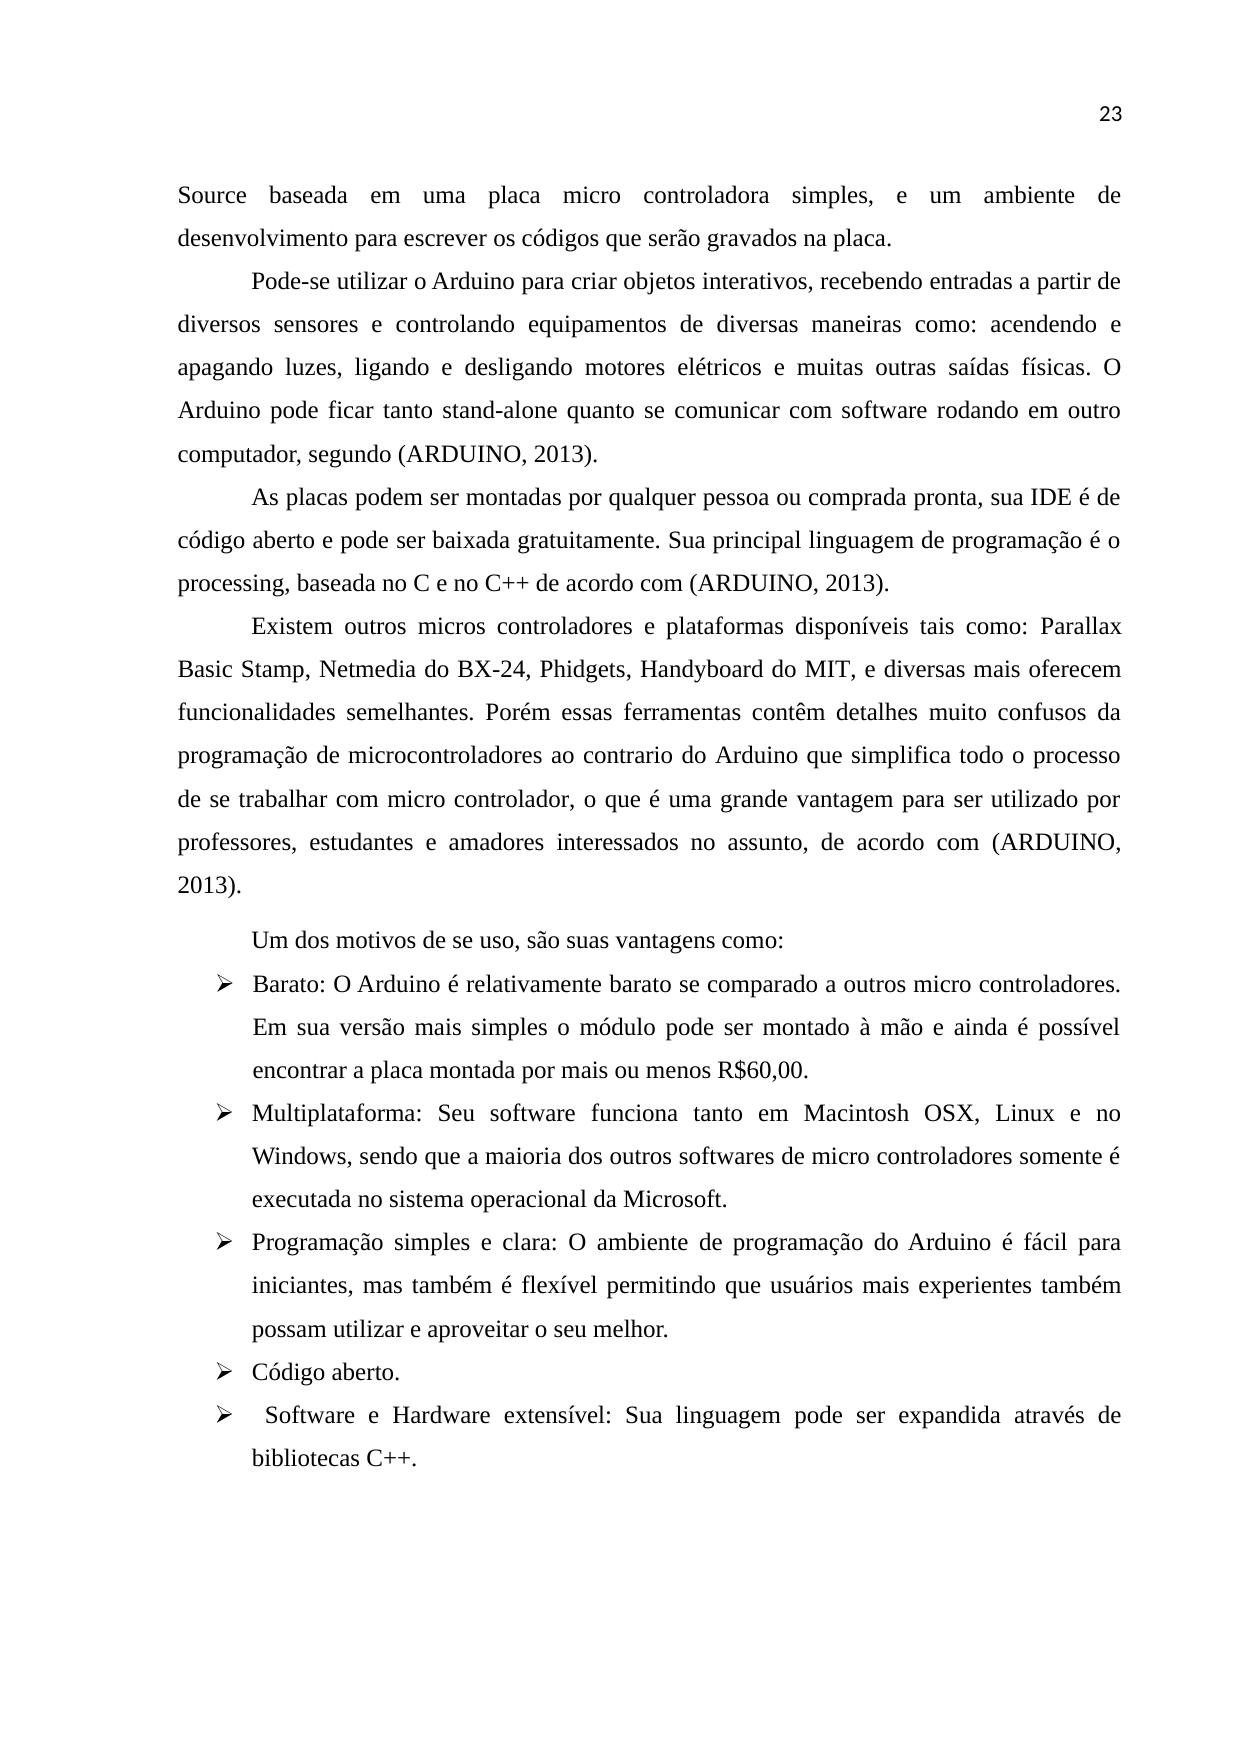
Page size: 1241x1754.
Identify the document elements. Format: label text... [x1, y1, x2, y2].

list Código aberto. [214, 1357, 1122, 1386]
text Um dos motivos de se uso, são suas vantagens como: [177, 926, 1122, 954]
list Multiplataforma: Seu software funciona tanto em Macintosh OSX, Linux e no Windows, sendo que a maioria dos outros softwares de micro controladores somente é executada no sistema operacional da Microsoft. [214, 1098, 1122, 1213]
text As placas podem ser montadas por qualquer pessoa ou comprada pronta, sua IDE é de código aberto e pode ser baixada gratuitamente. Sua principal linguagem de programação é o processing, baseada no C e no C++ de acordo com (ARDUINO, 2013). [177, 482, 1122, 597]
text Pode-se utilizar o Arduino para criar objetos interativos, recebendo entradas a partir de diversos sensores e controlando equipamentos de diversas maneiras como: acendendo e apagando luzes, ligando e desligando motores elétricos e muitas outras saídas físicas. O Arduino pode ficar tanto stand-alone quanto se comunicar com software rodando em outro computador, segundo (ARDUINO, 2013). [177, 266, 1122, 467]
text Existem outros micros controladores e plataformas disponíveis tais como: Parallax Basic Stamp, Netmedia do BX-24, Phidgets, Handyboard do MIT, e diversas mais oferecem funcionalidades semelhantes. Porém essas ferramentas contêm detalhes muito confusos da programação de microcontroladores ao contrario do Arduino que simplifica todo o processo de se trabalhar com micro controlador, o que é uma grande vantagem para ser utilizado por professores, estudantes e amadores interessados no assunto, de acordo com (ARDUINO, 2013). [177, 611, 1122, 899]
list Software e Hardware extensível: Sua linguagem pode ser expandida através de bibliotecas C++. [214, 1400, 1122, 1472]
list Programação simples e clara: O ambiente de programação do Arduino é fácil para iniciantes, mas também é flexível permitindo que usuários mais experientes também possam utilizar e aproveitar o seu melhor. [214, 1227, 1122, 1342]
list Barato: O Arduino é relativamente barato se comparado a outros micro controladores. Em sua versão mais simples o módulo pode ser montado à mão e ainda é possível encontrar a placa montada por mais ou menos R$60,00. [215, 969, 1122, 1084]
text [177, 180, 1122, 252]
